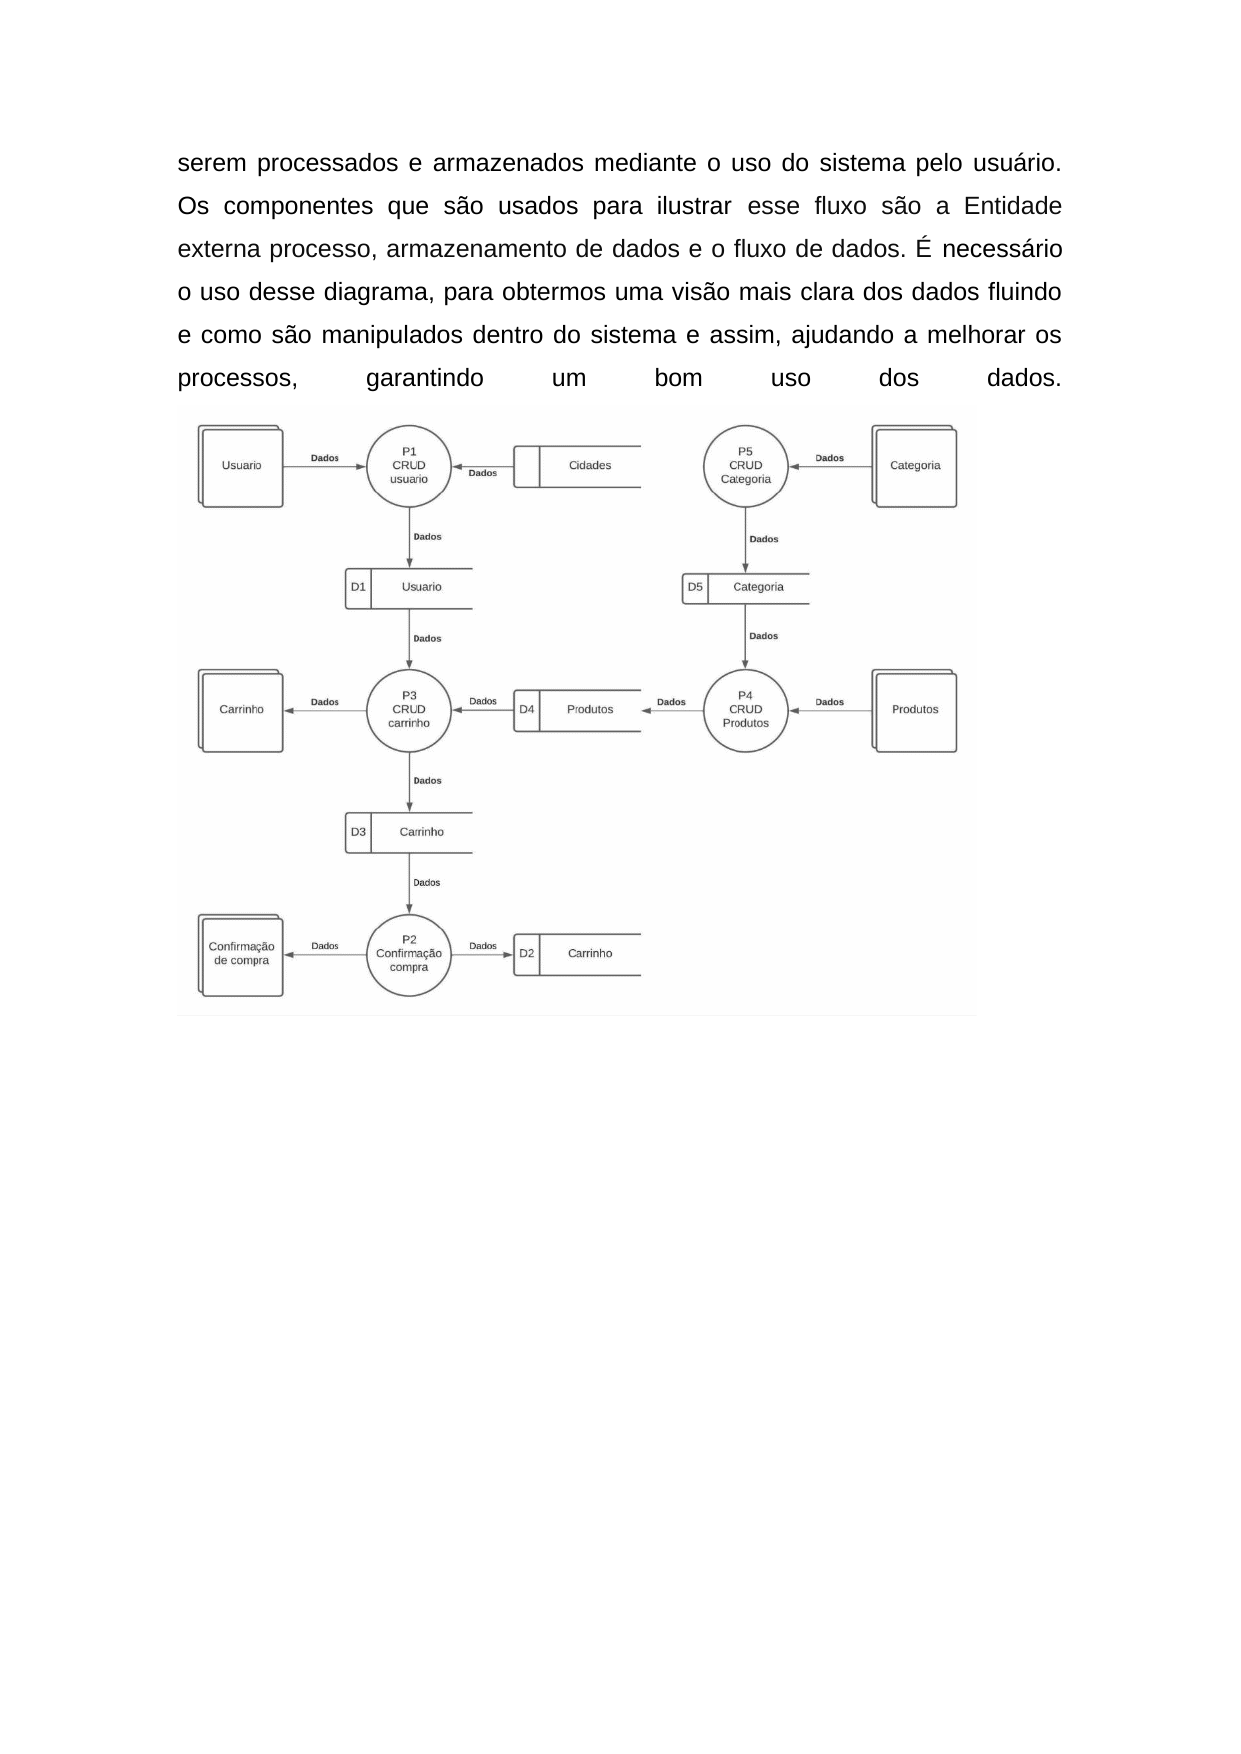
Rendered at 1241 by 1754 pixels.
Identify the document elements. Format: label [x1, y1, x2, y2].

text [177, 148, 1063, 1040]
